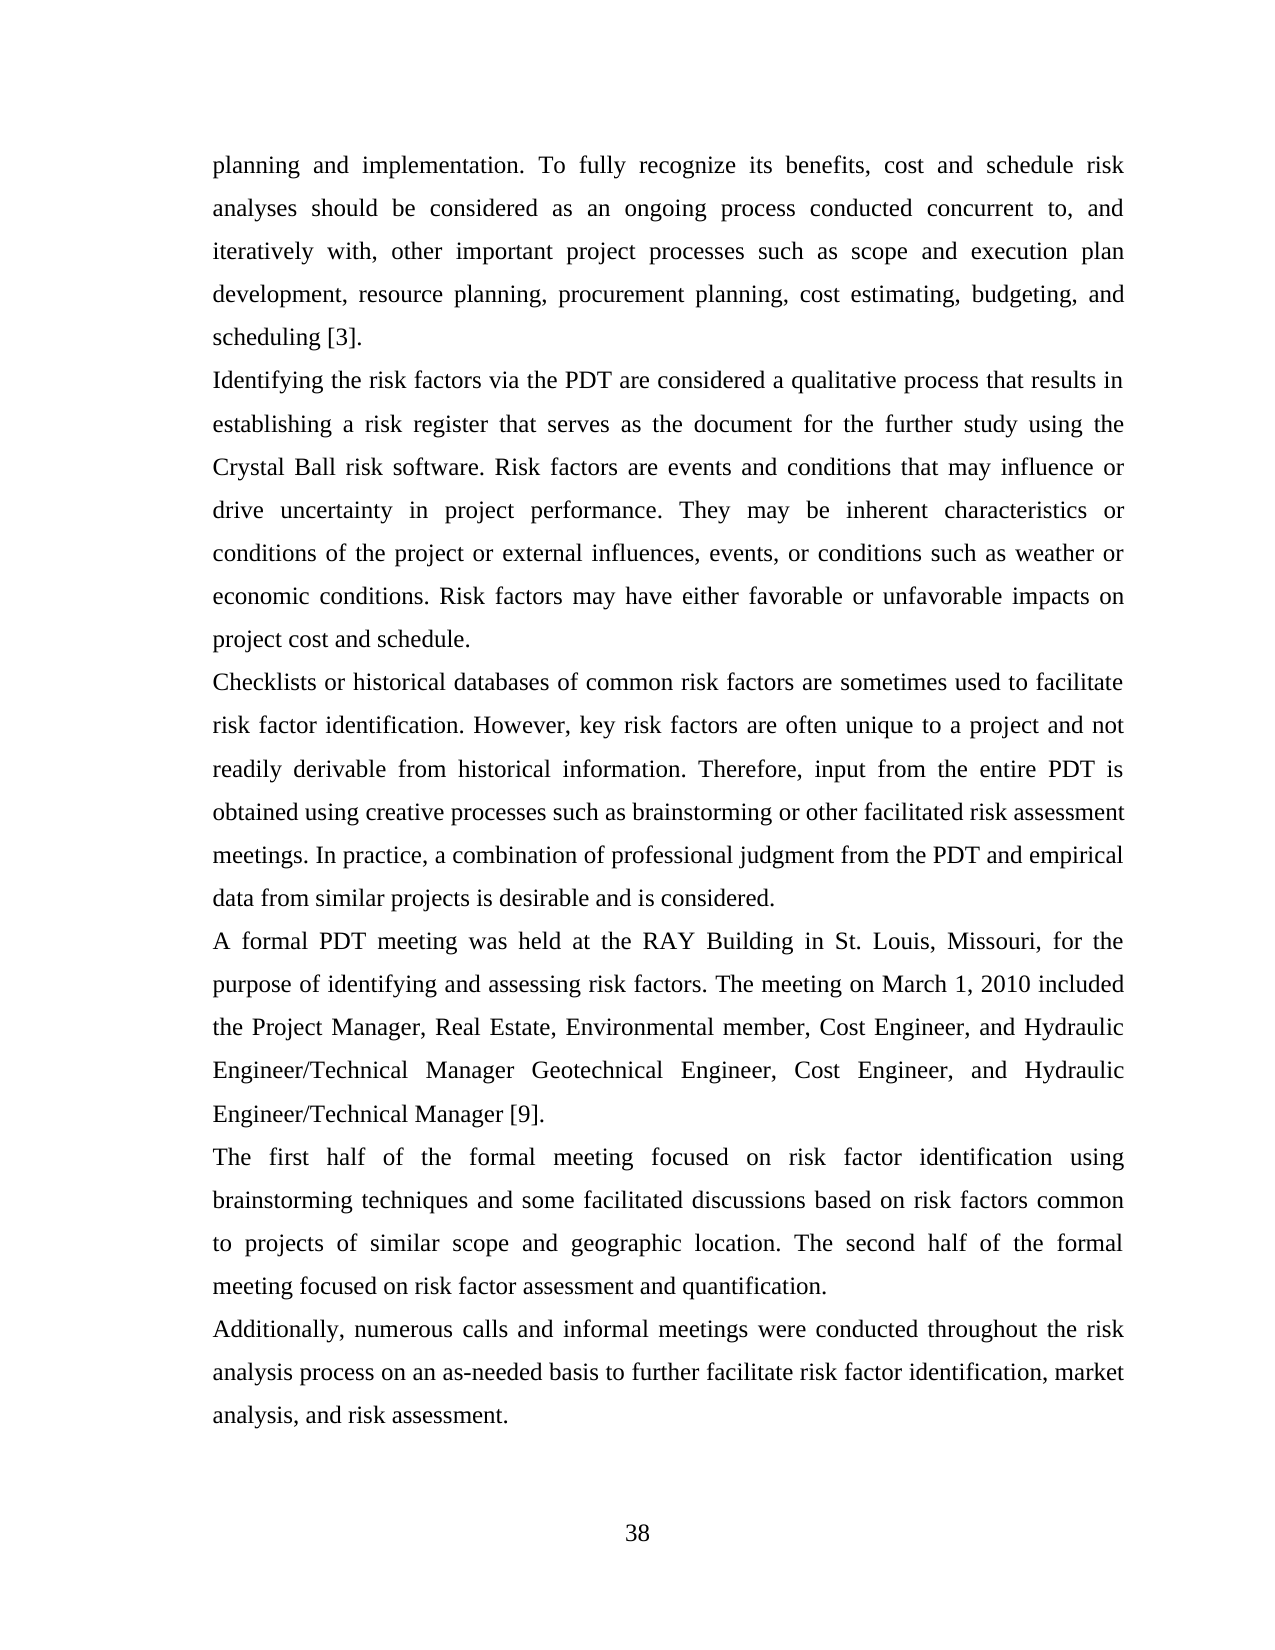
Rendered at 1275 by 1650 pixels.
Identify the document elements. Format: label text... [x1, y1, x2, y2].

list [212, 150, 1125, 351]
list Additionally, numerous calls and informal meetings were conducted throughout the risk analysis process on an as-needed basis to further facilitate risk factor identification, market analysis, and risk assessment. [212, 1314, 1125, 1429]
list Checklists or historical databases of common risk factors are sometimes used to facilitate risk factor identification. However, key risk factors are often unique to a project and not readily derivable from historical information. Therefore, input from the entire PDT is obtained using creative processes such as brainstorming or other facilitated risk assessment meetings. In practice, a combination of professional judgment from the PDT and empirical data from similar projects is desirable and is considered. [212, 667, 1125, 912]
list A formal PDT meeting was held at the RAY Building in St. Louis, Missouri, for the purpose of identifying and assessing risk factors. The meeting on March 1, 2010 included the Project Manager, Real Estate, Environmental member, Cost Engineer, and Hydraulic Engineer/Technical Manager Geotechnical Engineer, Cost Engineer, and Hydraulic Engineer/Technical Manager [9]. [212, 926, 1125, 1127]
list The first half of the formal meeting focused on risk factor identification using brainstorming techniques and some facilitated discussions based on risk factors common to projects of similar scope and geographic location. The second half of the formal meeting focused on risk factor assessment and quantification. [212, 1142, 1125, 1300]
list Identifying the risk factors via the PDT are considered a qualitative process that results in establishing a risk register that serves as the document for the further study using the Crystal Ball risk software. Risk factors are events and conditions that may influence or drive uncertainty in project performance. They may be inherent characteristics or conditions of the project or external influences, events, or conditions such as weather or economic conditions. Risk factors may have either favorable or unfavorable impacts on project cost and schedule. [212, 366, 1125, 653]
